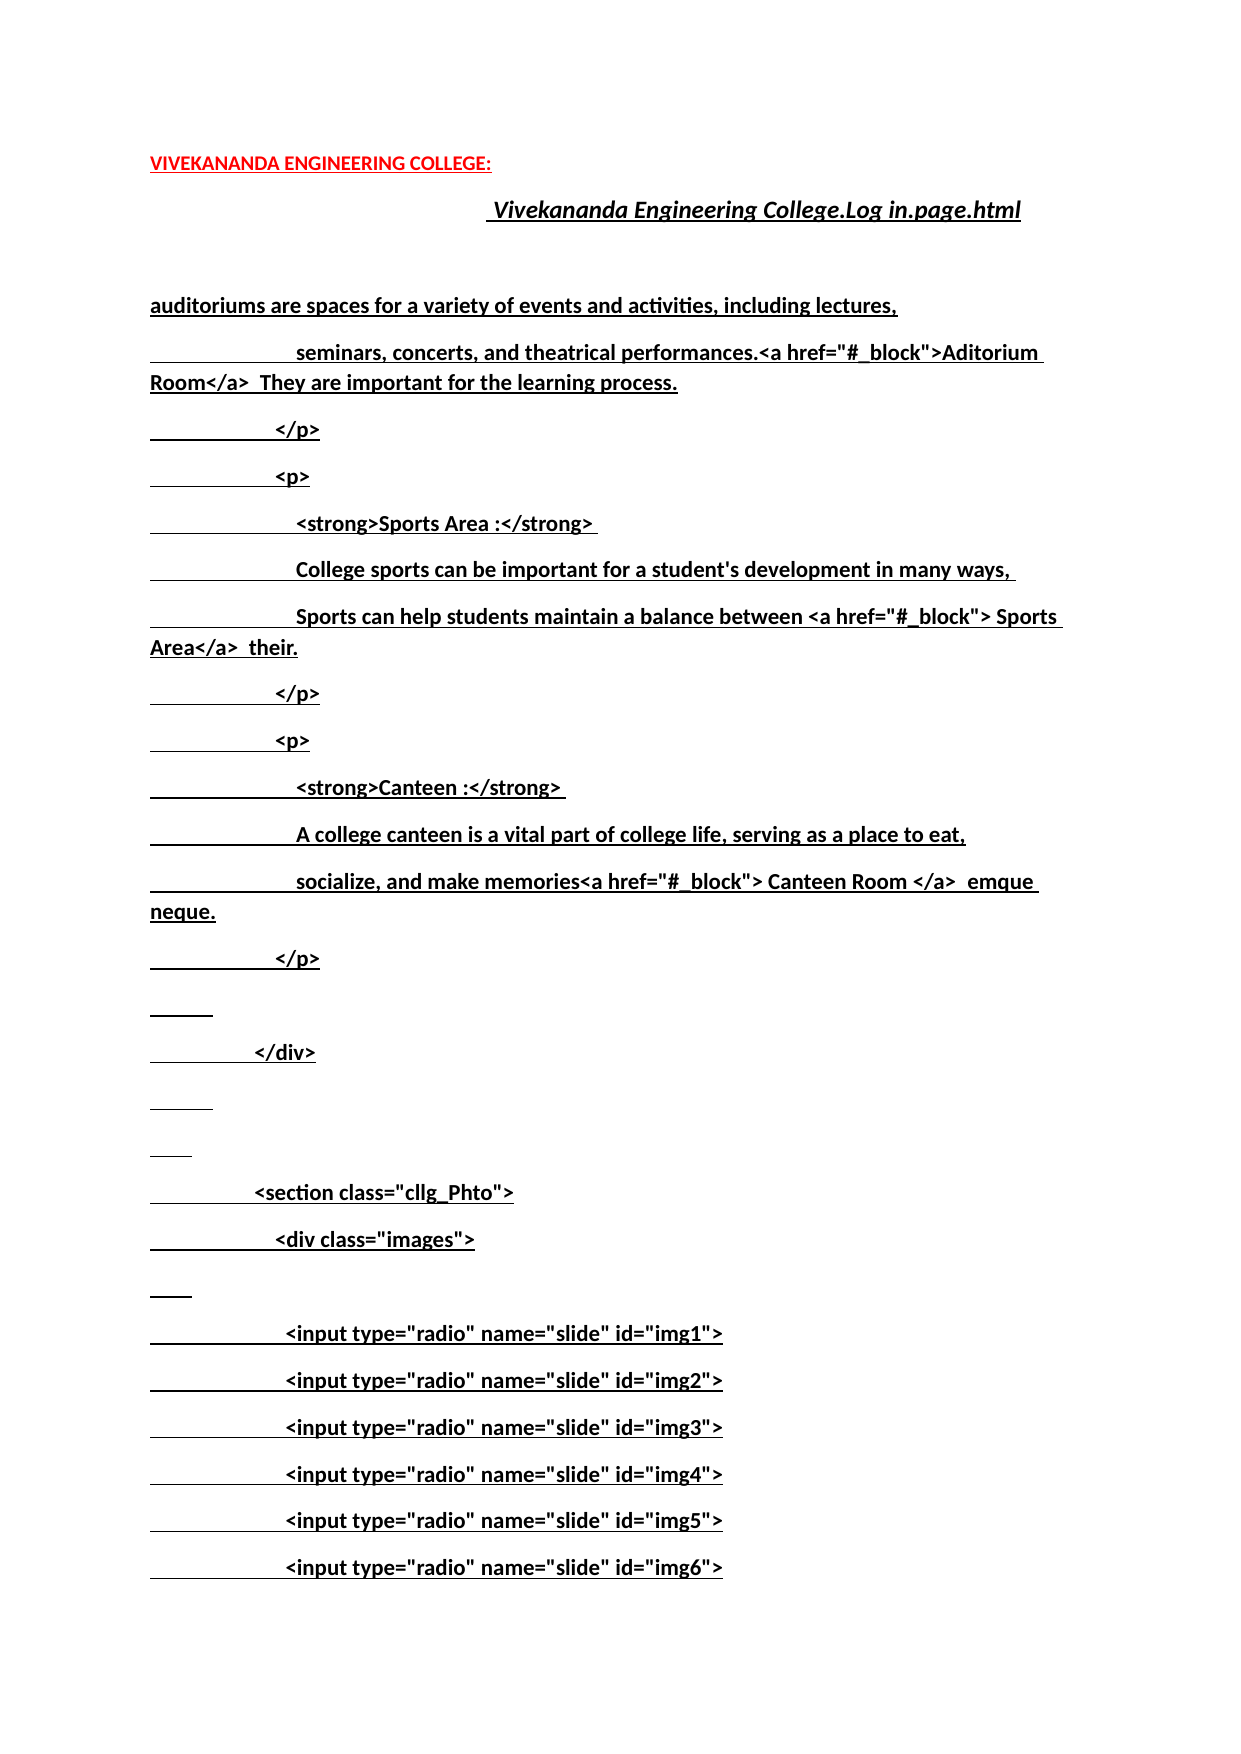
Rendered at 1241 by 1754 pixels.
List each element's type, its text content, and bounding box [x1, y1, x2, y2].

text socialize, and make memories<a href="#_block"> Canteen Room </a> emque neque. [150, 867, 1090, 925]
text <input type="radio" name="slide" id="img2"> [150, 1366, 1090, 1394]
text <strong>Canteen :</strong> [150, 773, 1090, 801]
text <input type="radio" name="slide" id="img5"> [150, 1507, 1090, 1534]
text Vivekananda Engineering College.Log in.page.html [150, 194, 1090, 224]
text <div class="images"> [150, 1225, 1090, 1253]
text </p> [150, 679, 1090, 707]
text <p> [150, 726, 1090, 754]
text <section class="cllg_Phto"> [150, 1178, 1090, 1206]
text <input type="radio" name="slide" id="img6"> [150, 1553, 1090, 1581]
text Sports can help students maintain a balance between <a href="#_block"> Sports Area</a> their. [150, 602, 1090, 661]
text </p> [150, 415, 1090, 443]
text <input type="radio" name="slide" id="img4"> [150, 1460, 1090, 1488]
text </div> [150, 1038, 1090, 1066]
text <strong>Sports Area :</strong> [150, 509, 1090, 537]
text <p> [150, 462, 1090, 490]
text auditoriums are spaces for a variety of events and activities, including lectures, [150, 291, 1090, 319]
text A college canteen is a vital part of college life, serving as a place to eat, [150, 820, 1090, 848]
text seminars, concerts, and theatrical performances.<a href="#_block">Aditorium Room</a> They are important for the learning process. [150, 338, 1090, 396]
text <input type="radio" name="slide" id="img1"> [150, 1319, 1090, 1347]
text VIVEKANANDA ENGINEERING COLLEGE: [150, 150, 1090, 175]
text College sports can be important for a student's development in many ways, [150, 556, 1090, 583]
text <input type="radio" name="slide" id="img3"> [150, 1413, 1090, 1441]
text </p> [150, 944, 1090, 972]
